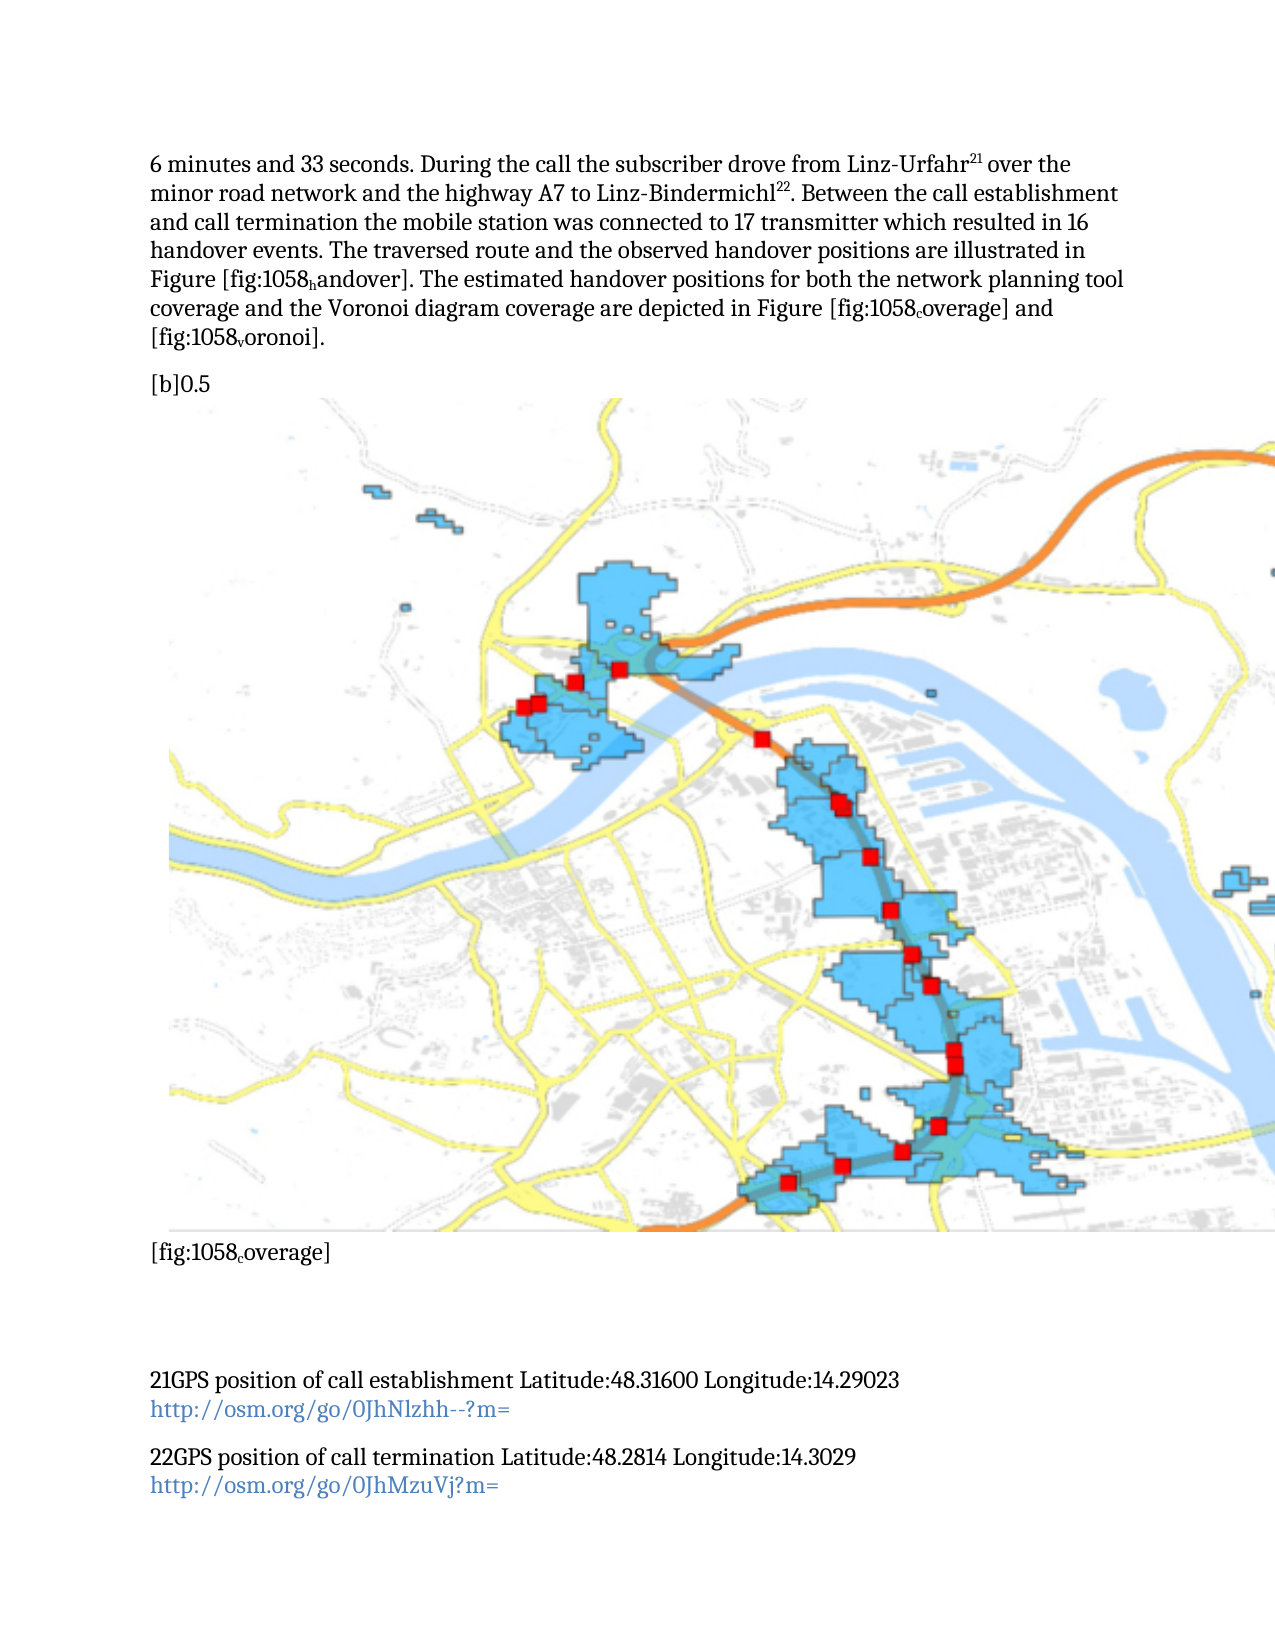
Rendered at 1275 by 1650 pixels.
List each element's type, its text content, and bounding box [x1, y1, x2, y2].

picture [168, 398, 1275, 1232]
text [150, 150, 1125, 351]
